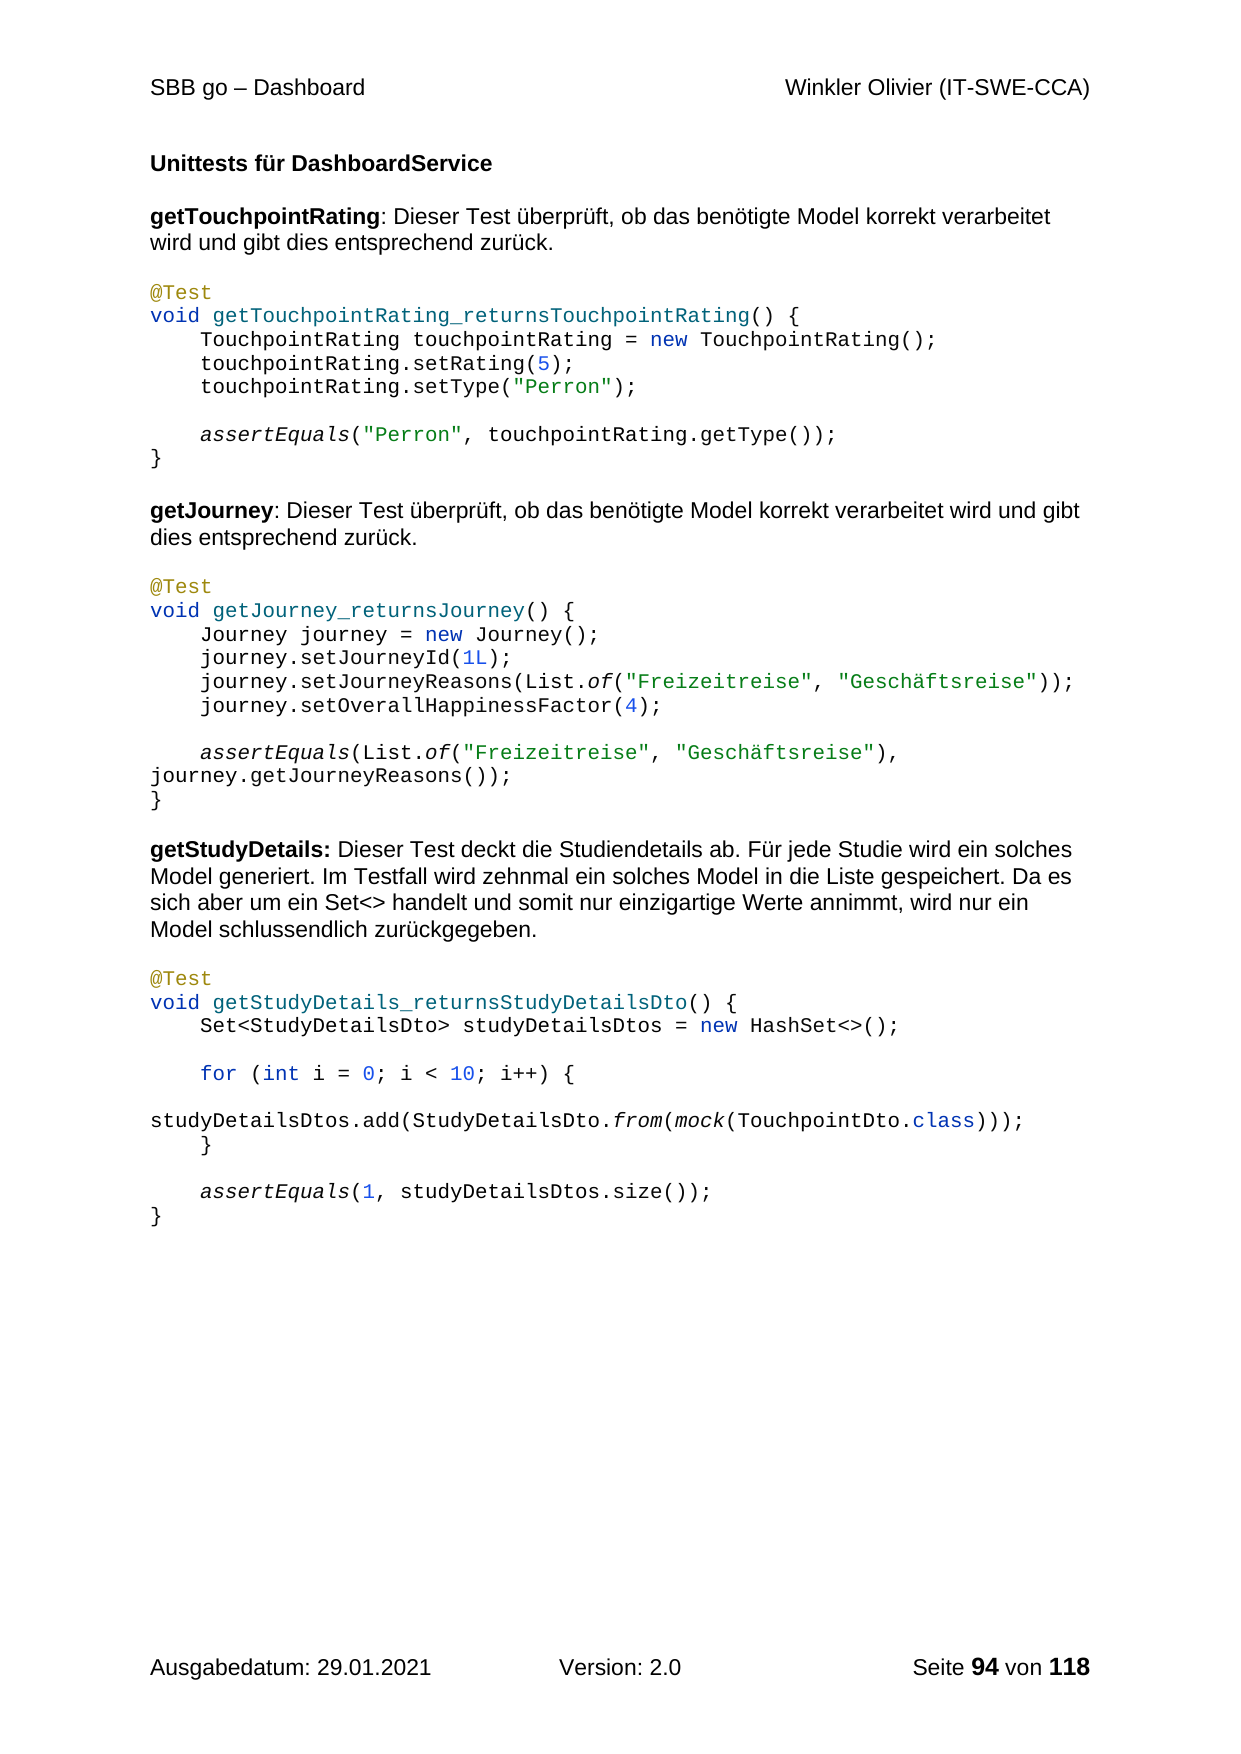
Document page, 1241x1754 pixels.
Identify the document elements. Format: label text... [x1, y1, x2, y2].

text @Test void getStudyDetails_returnsStudyDetailsDto() { Set<StudyDetailsDto> studyDetailsDtos = new HashSet<>(); for (int i = 0; i < 10; i++) { studyDetailsDtos.add(StudyDetailsDto.from(mock(TouchpointDto.class))); } assertEquals(1, studyDetailsDtos.size()); } [150, 968, 1090, 1228]
text Unittests für DashboardService [150, 150, 1090, 176]
text @Test void getTouchpointRating_returnsTouchpointRating() { TouchpointRating touchpointRating = new TouchpointRating(); touchpointRating.setRating(5); touchpointRating.setType("Perron"); assertEquals("Perron", touchpointRating.getType()); } [150, 282, 1090, 471]
text getTouchpointRating: Dieser Test überprüft, ob das benötigte Model korrekt verarbeitet wird und gibt dies entsprechend zurück. [150, 203, 1090, 255]
text @Test void getJourney_returnsJourney() { Journey journey = new Journey(); journey.setJourneyId(1L); journey.setJourneyReasons(List.of("Freizeitreise", "Geschäftsreise")); journey.setOverallHappinessFactor(4); assertEquals(List.of("Freizeitreise", "Geschäftsreise"), journey.getJourneyReasons()); } [150, 576, 1090, 813]
text getJourney: Dieser Test überprüft, ob das benötigte Model korrekt verarbeitet wird und gibt dies entsprechend zurück. [150, 497, 1090, 550]
text getStudyDetails: Dieser Test deckt die Studiendetails ab. Für jede Studie wird ein solches Model generiert. Im Testfall wird zehnmal ein solches Model in die Liste gespeichert. Da es sich aber um ein Set<> handelt und somit nur einzigartige Werte annimmt, wird nur ein Model schlussendlich zurückgegeben. [150, 836, 1090, 942]
